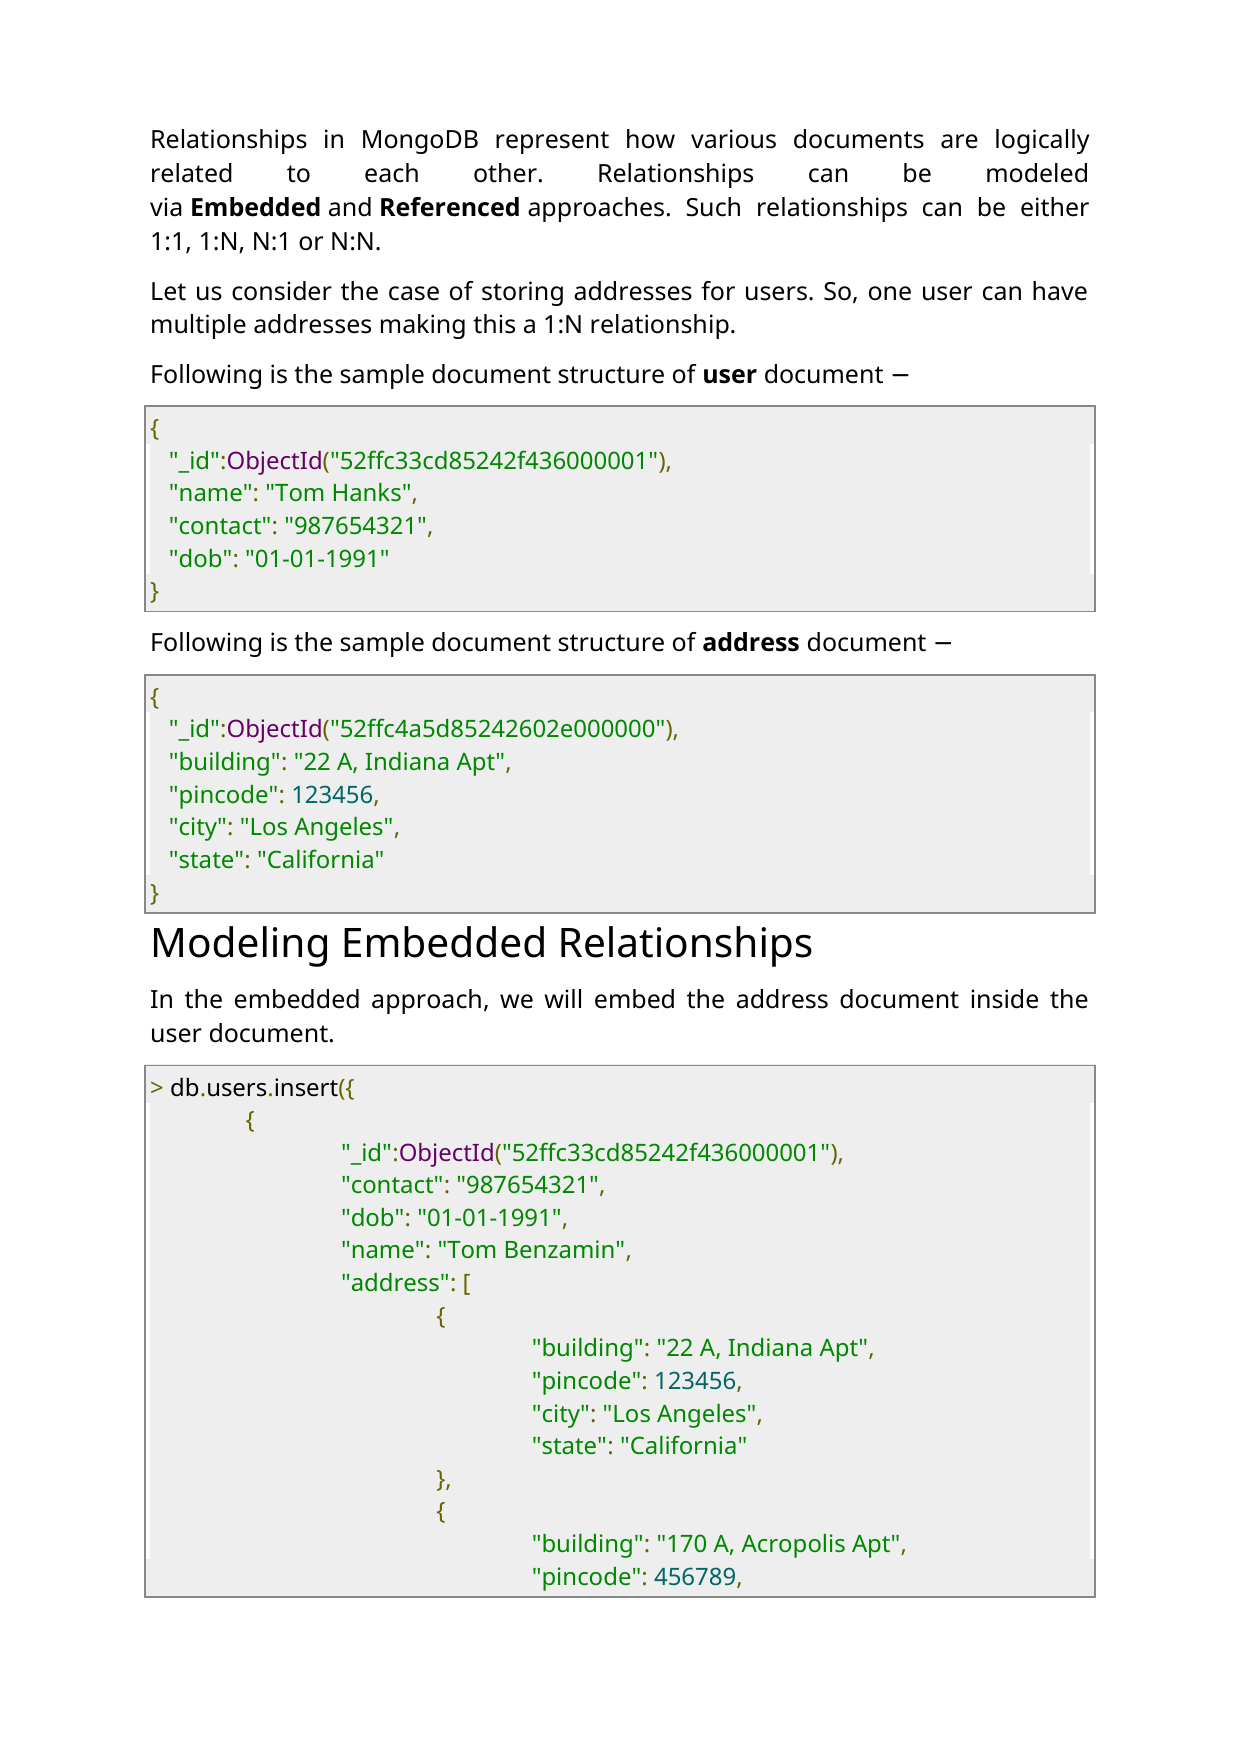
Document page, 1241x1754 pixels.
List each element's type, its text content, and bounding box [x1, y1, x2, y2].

text In the embedded approach, we will embed the address document inside the user document. [150, 981, 1090, 1049]
text "_id":ObjectId("52ffc4a5d85242602e000000"), [150, 712, 1090, 745]
subtitle Modeling Embedded Relationships [150, 914, 1090, 969]
text "contact": "987654321", [150, 509, 1090, 541]
text "_id":ObjectId("52ffc33cd85242f436000001"), [150, 1136, 1090, 1168]
text "name": "Tom Benzamin", [150, 1233, 1090, 1266]
text "pincode": 123456, [150, 777, 1090, 810]
text "pincode": 123456, [150, 1364, 1090, 1396]
text "city": "Los Angeles", [150, 810, 1090, 843]
text "name": "Tom Hanks", [150, 476, 1090, 509]
text "city": "Los Angeles", [150, 1396, 1090, 1429]
text } [146, 869, 1094, 912]
text "state": "California" [150, 1429, 1090, 1462]
text > db.users.insert({ [146, 1066, 1094, 1103]
text { [146, 676, 1094, 712]
text { [146, 407, 1094, 444]
text { [150, 1298, 1090, 1331]
text Following is the sample document structure of user document − [150, 356, 1090, 390]
text { [150, 1494, 1090, 1527]
text { [150, 1103, 1090, 1136]
text "dob": "01-01-1991" [150, 541, 1090, 568]
text "_id":ObjectId("52ffc33cd85242f436000001"), [150, 444, 1090, 476]
text "address": [ [150, 1266, 1090, 1298]
text "pincode": 456789, [146, 1554, 1094, 1596]
text Relationships in MongoDB represent how various documents are logically related to each other. Relationships can be modeled via Embedded and Referenced approaches. Such relationships can be either 1:1, 1:N, N:1 or N:N. [150, 122, 1090, 258]
text "state": "California" [150, 843, 1090, 869]
text }, [150, 1462, 1090, 1494]
text "building": "170 A, Acropolis Apt", [150, 1527, 1090, 1554]
text "dob": "01-01-1991", [150, 1201, 1090, 1233]
text "building": "22 A, Indiana Apt", [150, 1331, 1090, 1364]
text Following is the sample document structure of address document − [150, 625, 1090, 659]
text "contact": "987654321", [150, 1168, 1090, 1201]
text "building": "22 A, Indiana Apt", [150, 745, 1090, 777]
text Let us consider the case of storing addresses for users. So, one user can have multiple addresses making this a 1:N relationship. [150, 273, 1090, 341]
text } [146, 568, 1094, 611]
